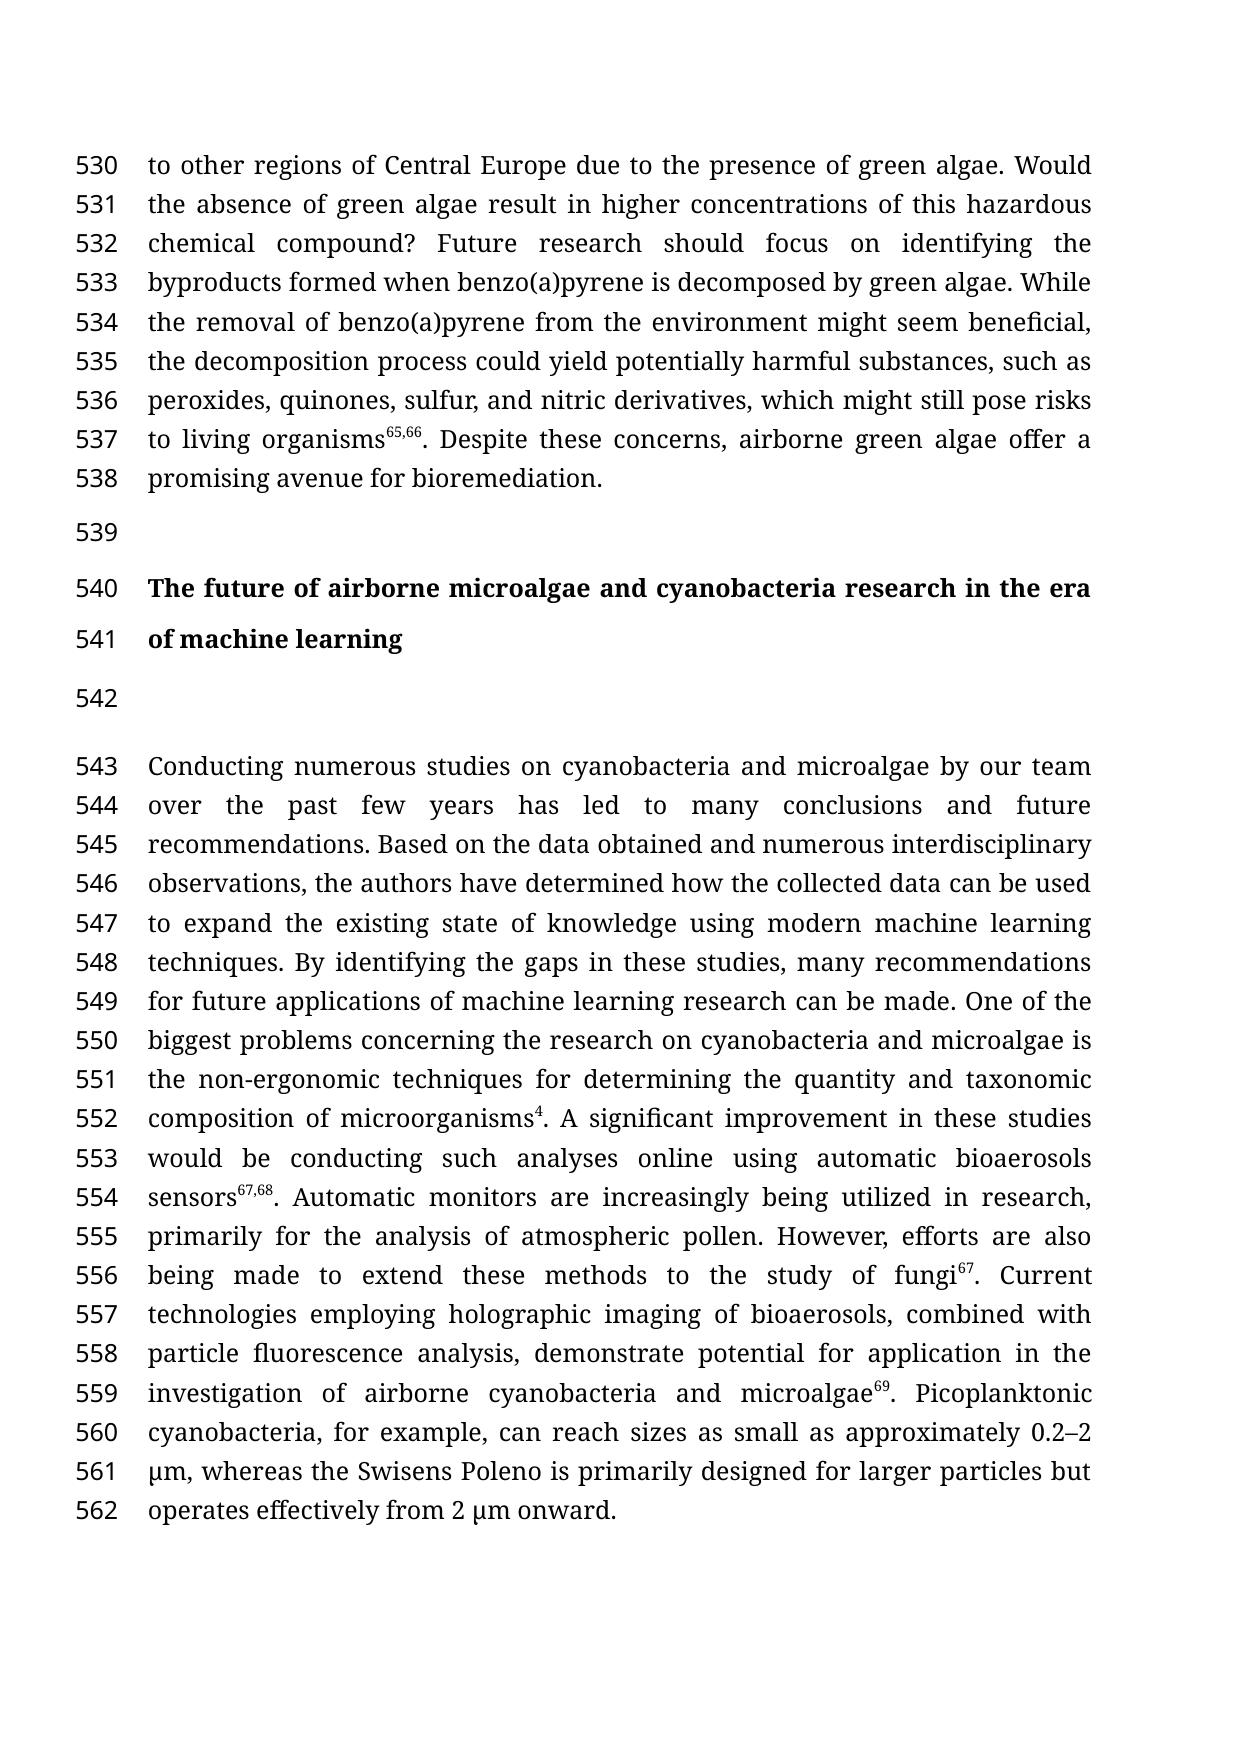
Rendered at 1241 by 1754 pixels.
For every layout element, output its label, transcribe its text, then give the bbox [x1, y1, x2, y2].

subtitle The future of airborne microalgae and cyanobacteria research in the era of machine learning [148, 571, 1093, 656]
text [148, 148, 1093, 495]
text Conducting numerous studies on cyanobacteria and microalgae by our team over the past few years has led to many conclusions and future recommendations. Based on the data obtained and numerous interdisciplinary observations, the authors have determined how the collected data can be used to expand the existing state of knowledge using modern machine learning techniques. By identifying the gaps in these studies, many recommendations for future applications of machine learning research can be made. One of the biggest problems concerning the research on cyanobacteria and microalgae is the non-ergonomic techniques for determining the quantity and taxonomic composition of microorganisms4. A significant improvement in these studies would be conducting such analyses online using automatic bioaerosols sensors67,68. Automatic monitors are increasingly being utilized in research, primarily for the analysis of atmospheric pollen. However, efforts are also being made to extend these methods to the study of fungi67. Current technologies employing holographic imaging of bioaerosols, combined with particle fluorescence analysis, demonstrate potential for application in the investigation of airborne cyanobacteria and microalgae69. Picoplanktonic cyanobacteria, for example, can reach sizes as small as approximately 0.2–2 µm, whereas the Swisens Poleno is primarily designed for larger particles but operates effectively from 2 µm onward. [148, 749, 1093, 1527]
